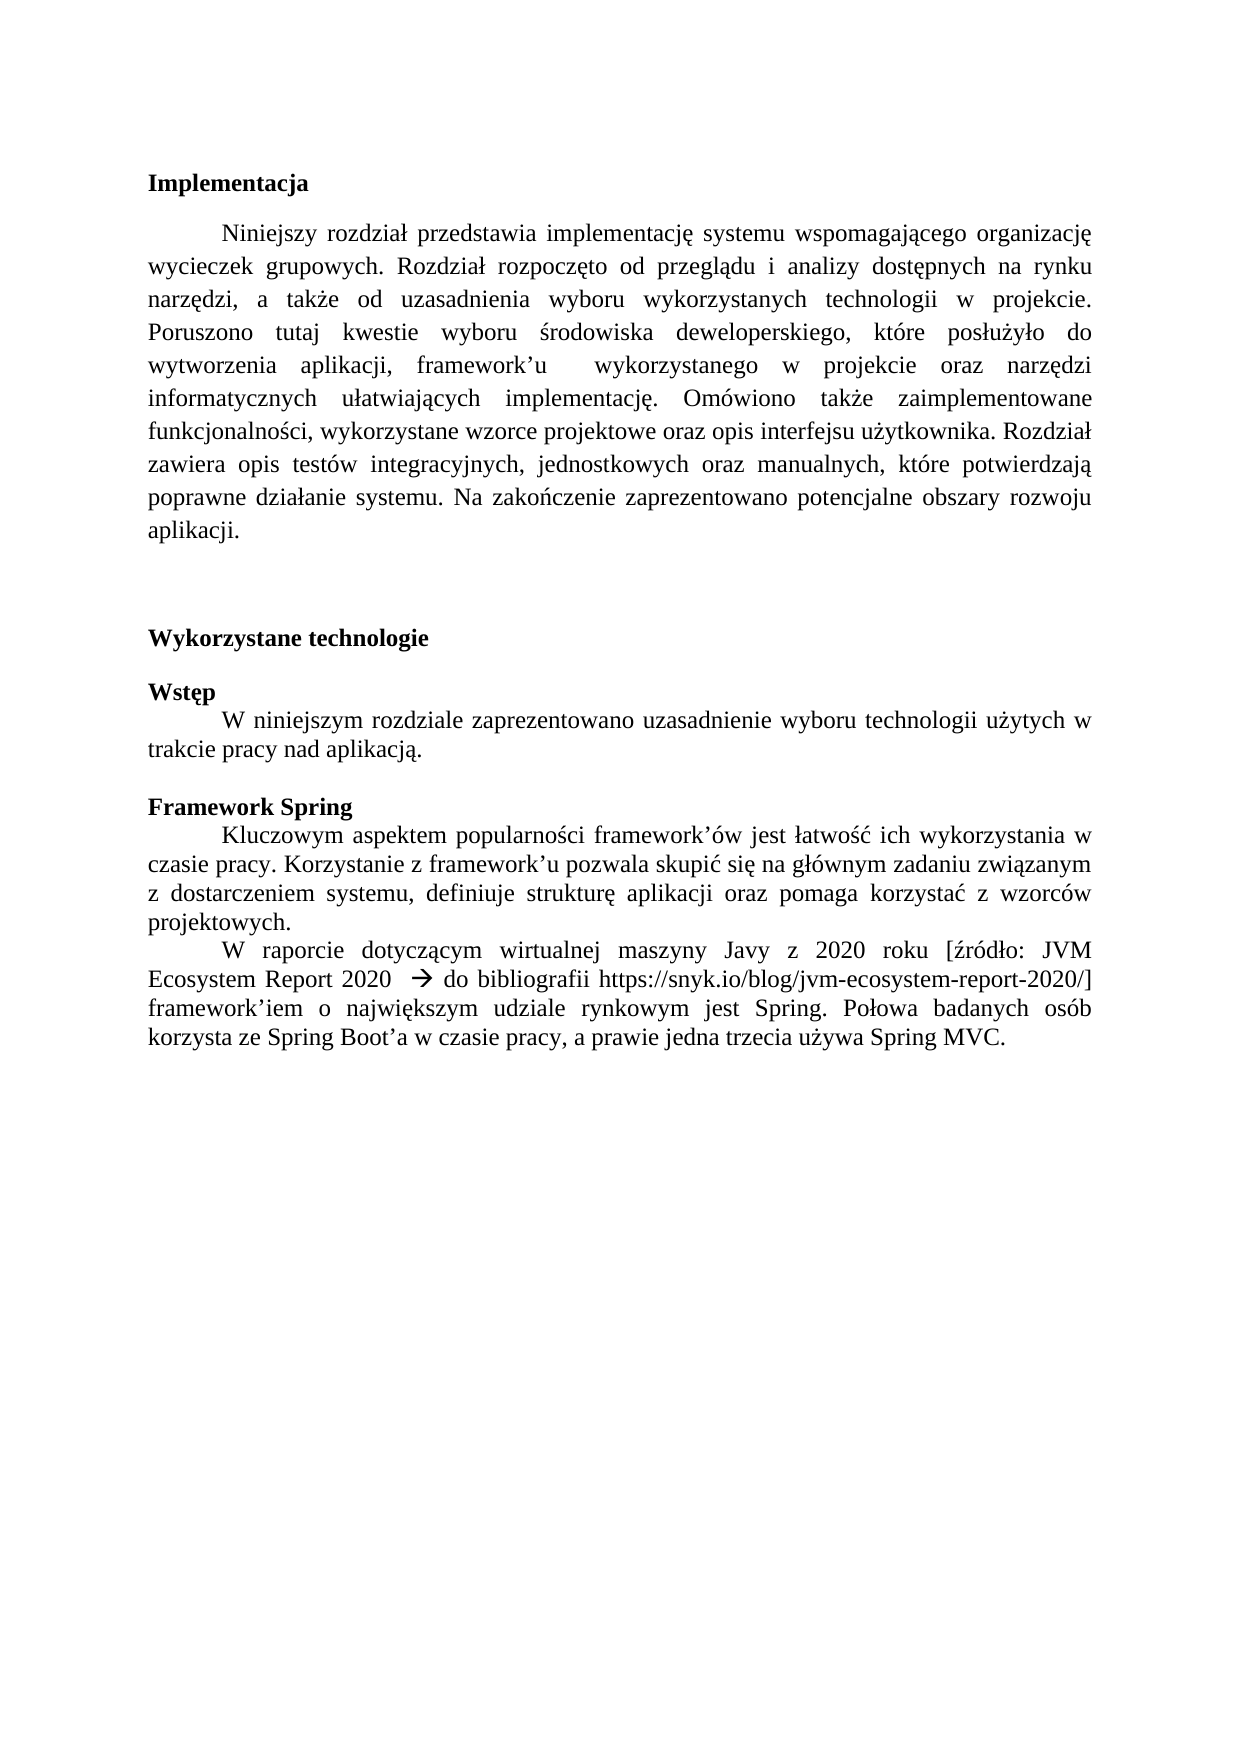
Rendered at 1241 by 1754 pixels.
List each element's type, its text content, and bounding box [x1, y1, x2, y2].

text Wykorzystane technologie [148, 623, 1093, 652]
text W niniejszym rozdziale zaprezentowano uzasadnienie wyboru technologii użytych w trakcie pracy nad aplikacją. [148, 706, 1093, 763]
text Implementacja [148, 168, 1093, 197]
text Niniejszy rozdział przedstawia implementację systemu wspomagającego organizację wycieczek grupowych. Rozdział rozpoczęto od przeglądu i analizy dostępnych na rynku narzędzi, a także od uzasadnienia wyboru wykorzystanych technologii w projekcie. Poruszono tutaj kwestie wyboru środowiska deweloperskiego, które posłużyło do wytworzenia aplikacji, framework’u wykorzystanego w projekcie oraz narzędzi informatycznych ułatwiających implementację. Omówiono także zaimplementowane funkcjonalności, wykorzystane wzorce projektowe oraz opis interfejsu użytkownika. Rozdział zawiera opis testów integracyjnych, jednostkowych oraz manualnych, które potwierdzają poprawne działanie systemu. Na zakończenie zaprezentowano potencjalne obszary rozwoju aplikacji. [148, 218, 1093, 544]
text Wstęp [148, 677, 1093, 706]
text W raporcie dotyczącym wirtualnej maszyny Javy z 2020 roku [źródło: JVM Ecosystem Report 2020 do bibliografii https://snyk.io/blog/jvm-ecosystem-report-2020/] framework’iem o największym udziale rynkowym jest Spring. Połowa badanych osób korzysta ze Spring Boot’a w czasie pracy, a prawie jedna trzecia używa Spring MVC. [148, 936, 1093, 1051]
text Kluczowym aspektem popularności framework’ów jest łatwość ich wykorzystania w czasie pracy. Korzystanie z framework’u pozwala skupić się na głównym zadaniu związanym z dostarczeniem systemu, definiuje strukturę aplikacji oraz pomaga korzystać z wzorców projektowych. [148, 821, 1093, 936]
text Framework Spring [148, 792, 1093, 821]
